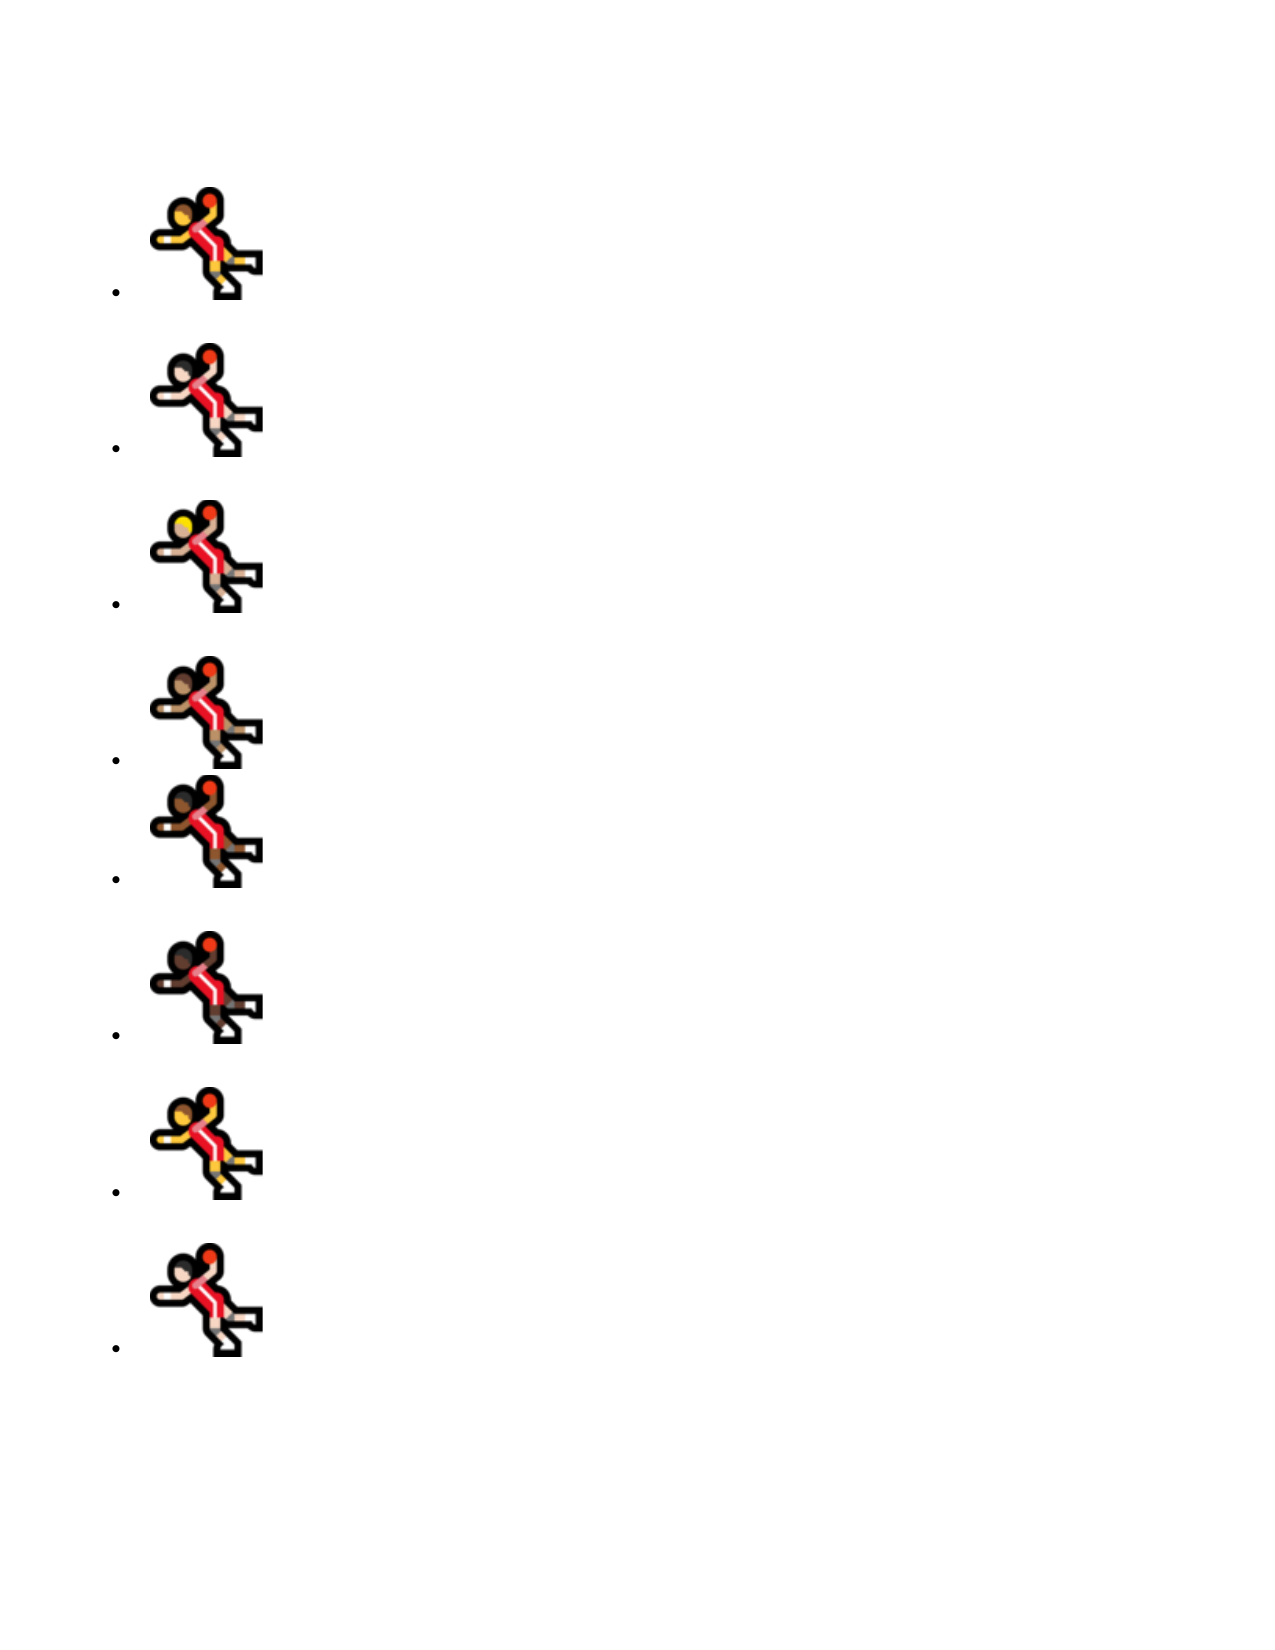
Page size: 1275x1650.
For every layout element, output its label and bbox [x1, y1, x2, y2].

picture [150, 1087, 263, 1200]
picture [150, 187, 263, 300]
picture [150, 343, 263, 457]
picture [150, 775, 263, 888]
picture [150, 656, 263, 769]
picture [150, 931, 263, 1044]
picture [150, 1243, 263, 1357]
picture [150, 500, 263, 613]
